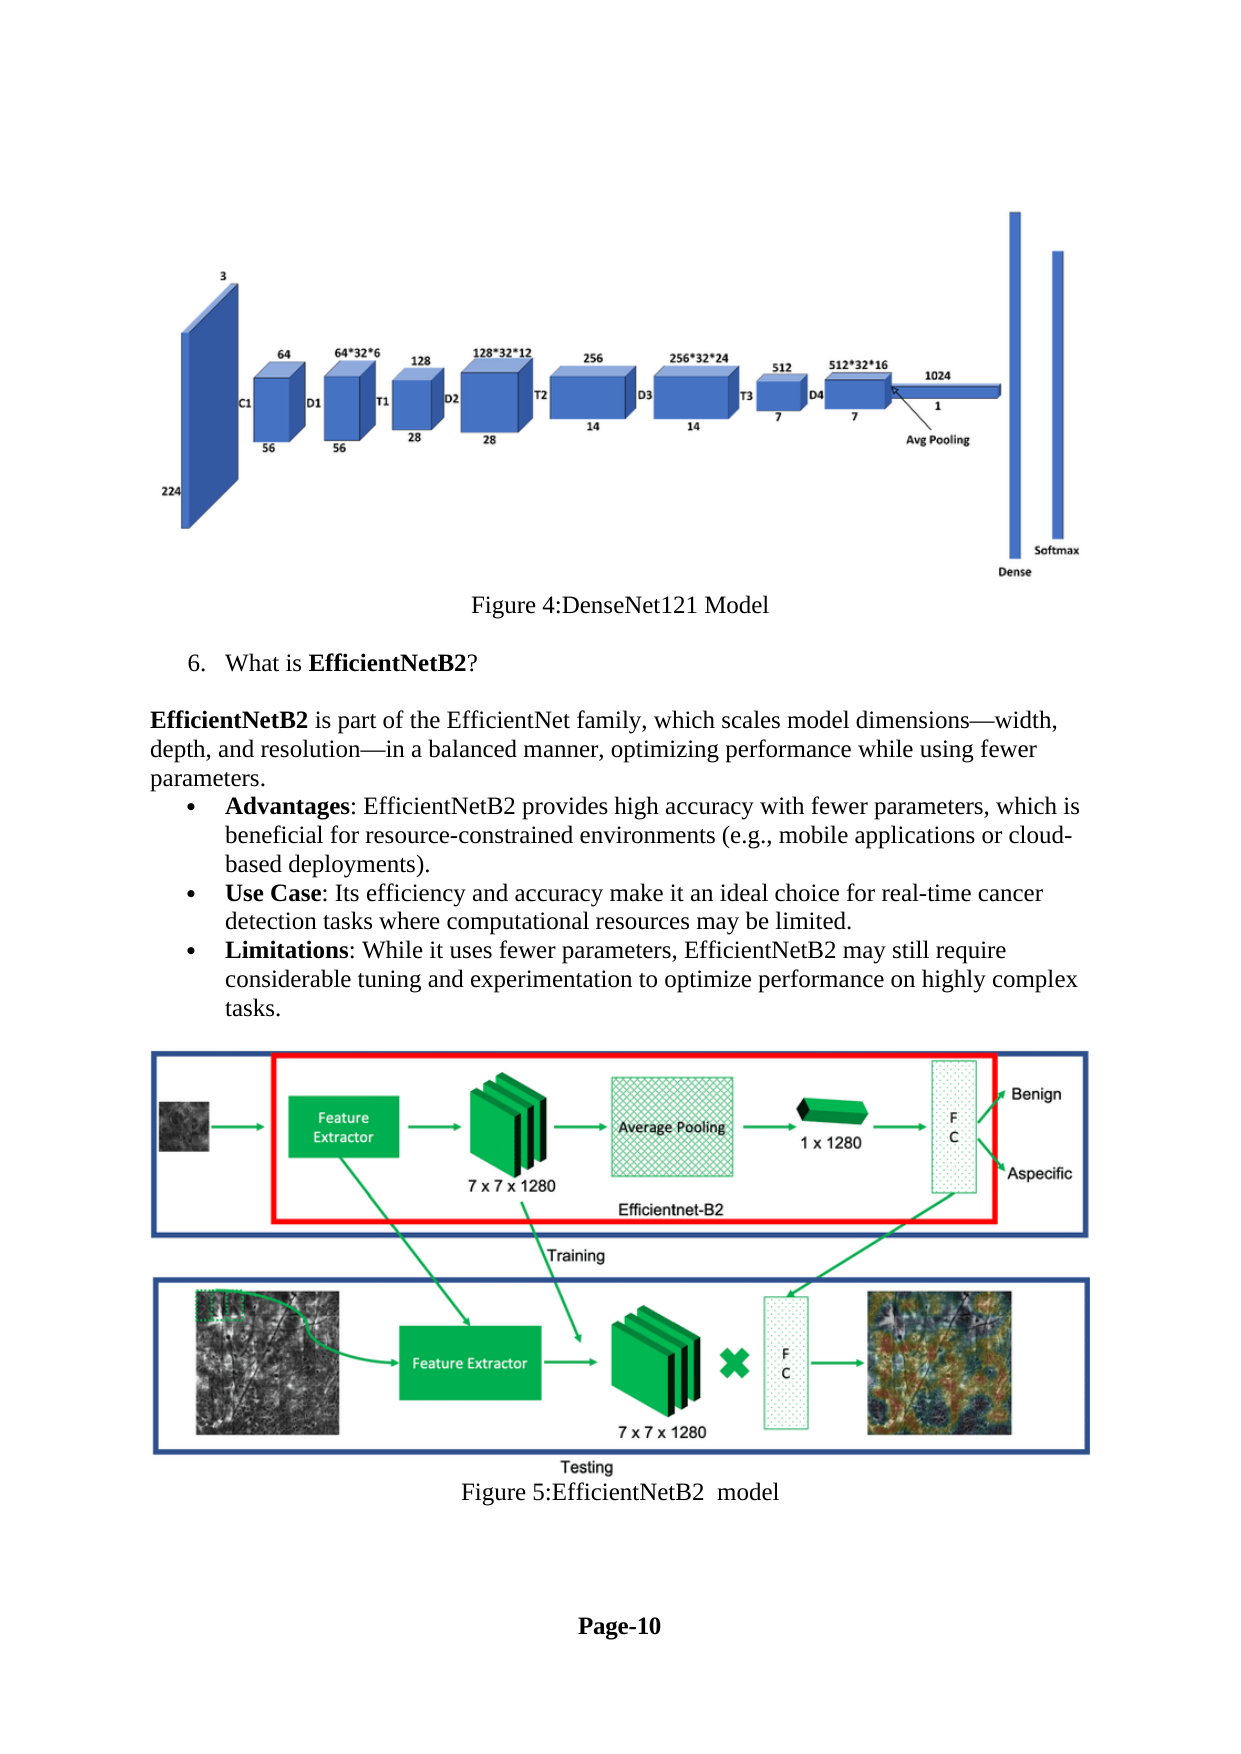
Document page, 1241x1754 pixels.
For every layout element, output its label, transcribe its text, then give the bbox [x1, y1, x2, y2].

text Figure 4:DenseNet121 Model [150, 591, 1090, 619]
list Limitations: While it uses fewer parameters, EfficientNetB2 may still require considerable tuning and experimentation to optimize performance on highly complex tasks. [187, 935, 1090, 1021]
text Figure 5:EfficientNetB2 model [150, 1478, 1090, 1506]
list Advantages: EfficientNetB2 provides high accuracy with fewer parameters, which is beneficial for resource-constrained environments (e.g., mobile applications or cloud-based deployments). [187, 791, 1090, 878]
picture [150, 1050, 1091, 1478]
list What is EfficientNetB2? [187, 648, 1090, 676]
text EfficientNetB2 is part of the EfficientNet family, which scales model dimensions—width, depth, and resolution—in a balanced manner, optimizing performance while using fewer parameters. [150, 705, 1090, 791]
list Use Case: Its efficiency and accuracy make it an ideal choice for real-time cancer detection tasks where computational resources may be limited. [187, 878, 1090, 935]
picture [150, 207, 1091, 591]
